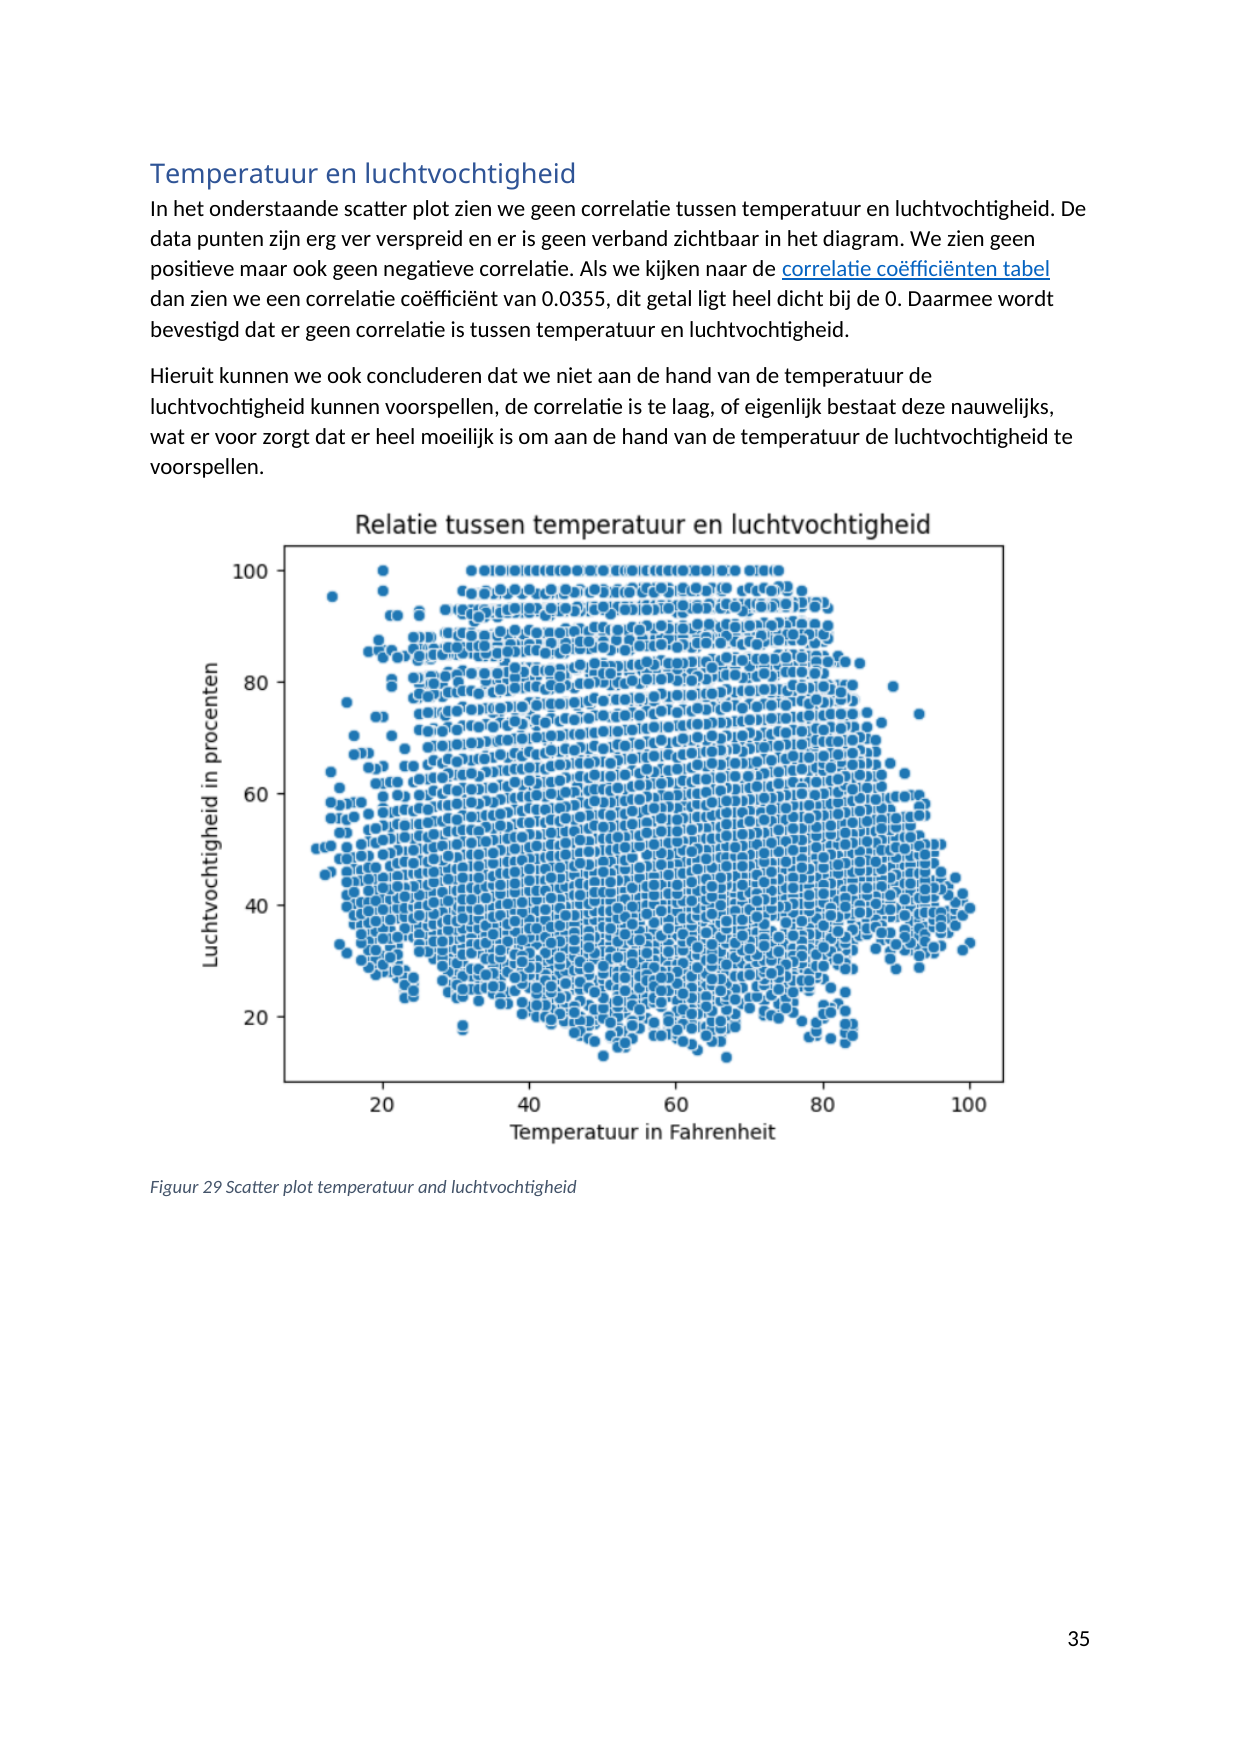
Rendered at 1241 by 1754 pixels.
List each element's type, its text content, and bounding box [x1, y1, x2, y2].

text Hieruit kunnen we ook concluderen dat we niet aan de hand van de temperatuur de luchtvochtigheid kunnen voorspellen, de correlatie is te laag, of eigenlijk bestaat deze nauwelijks, wat er voor zorgt dat er heel moeilijk is om aan de hand van de temperatuur de luchtvochtigheid te voorspellen. [150, 362, 1090, 480]
picture [150, 499, 1091, 1157]
subtitle Temperatuur en luchtvochtigheid [150, 154, 1090, 191]
text Figuur 29 Scatter plot temperatuur and luchtvochtigheid [150, 1176, 1090, 1199]
text In het onderstaande scatter plot zien we geen correlatie tussen temperatuur en luchtvochtigheid. De data punten zijn erg ver verspreid en er is geen verband zichtbaar in het diagram. We zien geen positieve maar ook geen negatieve correlatie. Als we kijken naar de correlatie coëfficiënten tabel dan zien we een correlatie coëfficiënt van 0.0355, dit getal ligt heel dicht bij de 0. Daarmee wordt bevestigd dat er geen correlatie is tussen temperatuur en luchtvochtigheid. [150, 194, 1090, 343]
